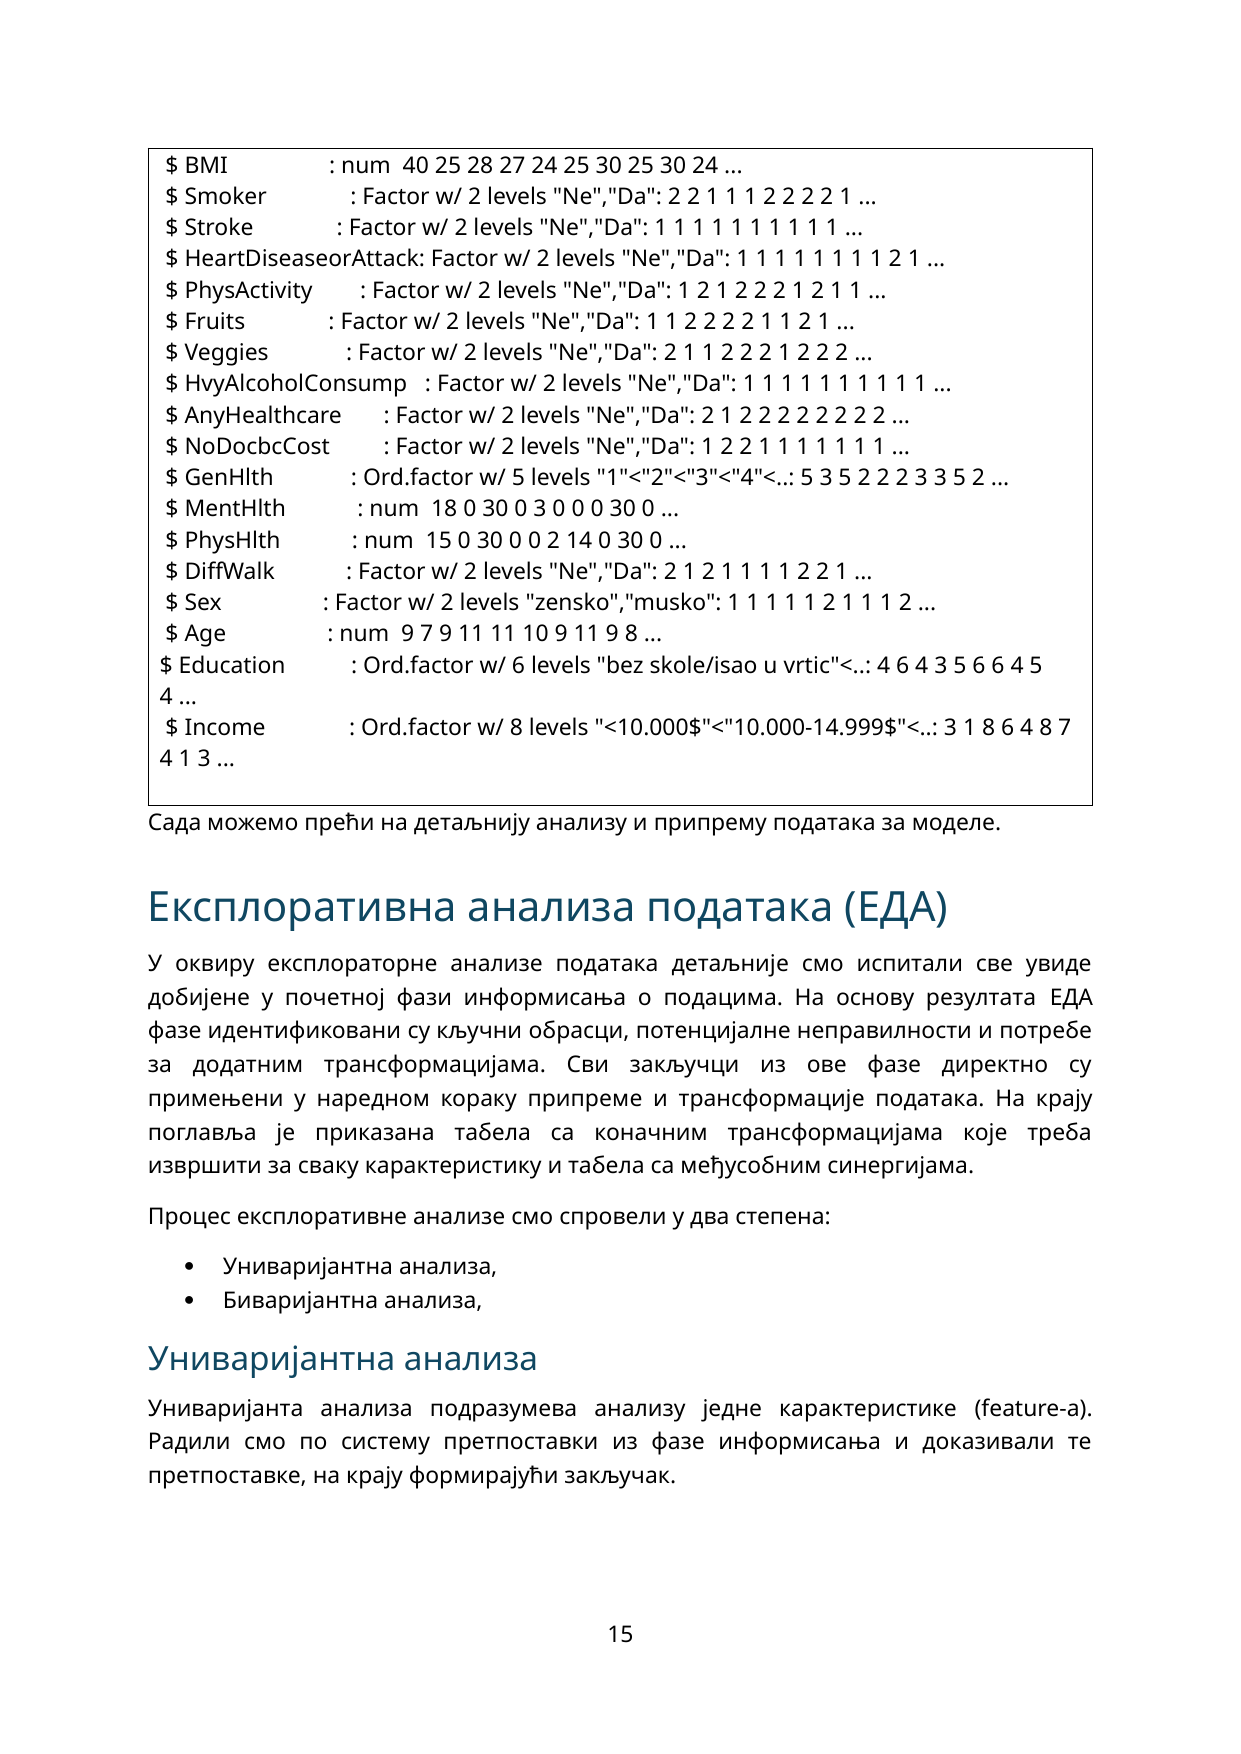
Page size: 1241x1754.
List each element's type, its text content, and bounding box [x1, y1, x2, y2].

subtitle Експлоративна анализа података (ЕДА) [148, 877, 1093, 934]
text Сада можемо прећи на детаљнију анализу и припрему података за моделе. [148, 806, 1093, 837]
text Униваријанта анализа подразумева анализу једне карактеристике (feature-а). Радили смо по систему претпоставки из фазе информисања и доказивали те претпоставке, на крају формирајући закључак. [148, 1392, 1093, 1490]
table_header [149, 149, 1092, 805]
subtitle Униваријантна анализа [148, 1334, 1093, 1380]
text У оквиру експлораторне анализе података детаљније смо испитали све увиде добијене у почетној фази информисања о подацима. На основу резултата ЕДА фазе идентификовани су кључни обрасци, потенцијалне неправилности и потребе за додатним трансформацијама. Сви закључци из ове фазе директно су примењени у наредном кораку припреме и трансформације података. На крају поглавља је приказана табела са коначним трансформацијама које треба извршити за сваку карактеристику и табела са међусобним синергијама. [148, 947, 1093, 1181]
list Биваријантна анализа, [185, 1284, 1093, 1315]
text Процес експлоративне анализе смо спровели у два степена: [148, 1200, 1093, 1231]
list Униваријантна анализа, [185, 1250, 1093, 1281]
